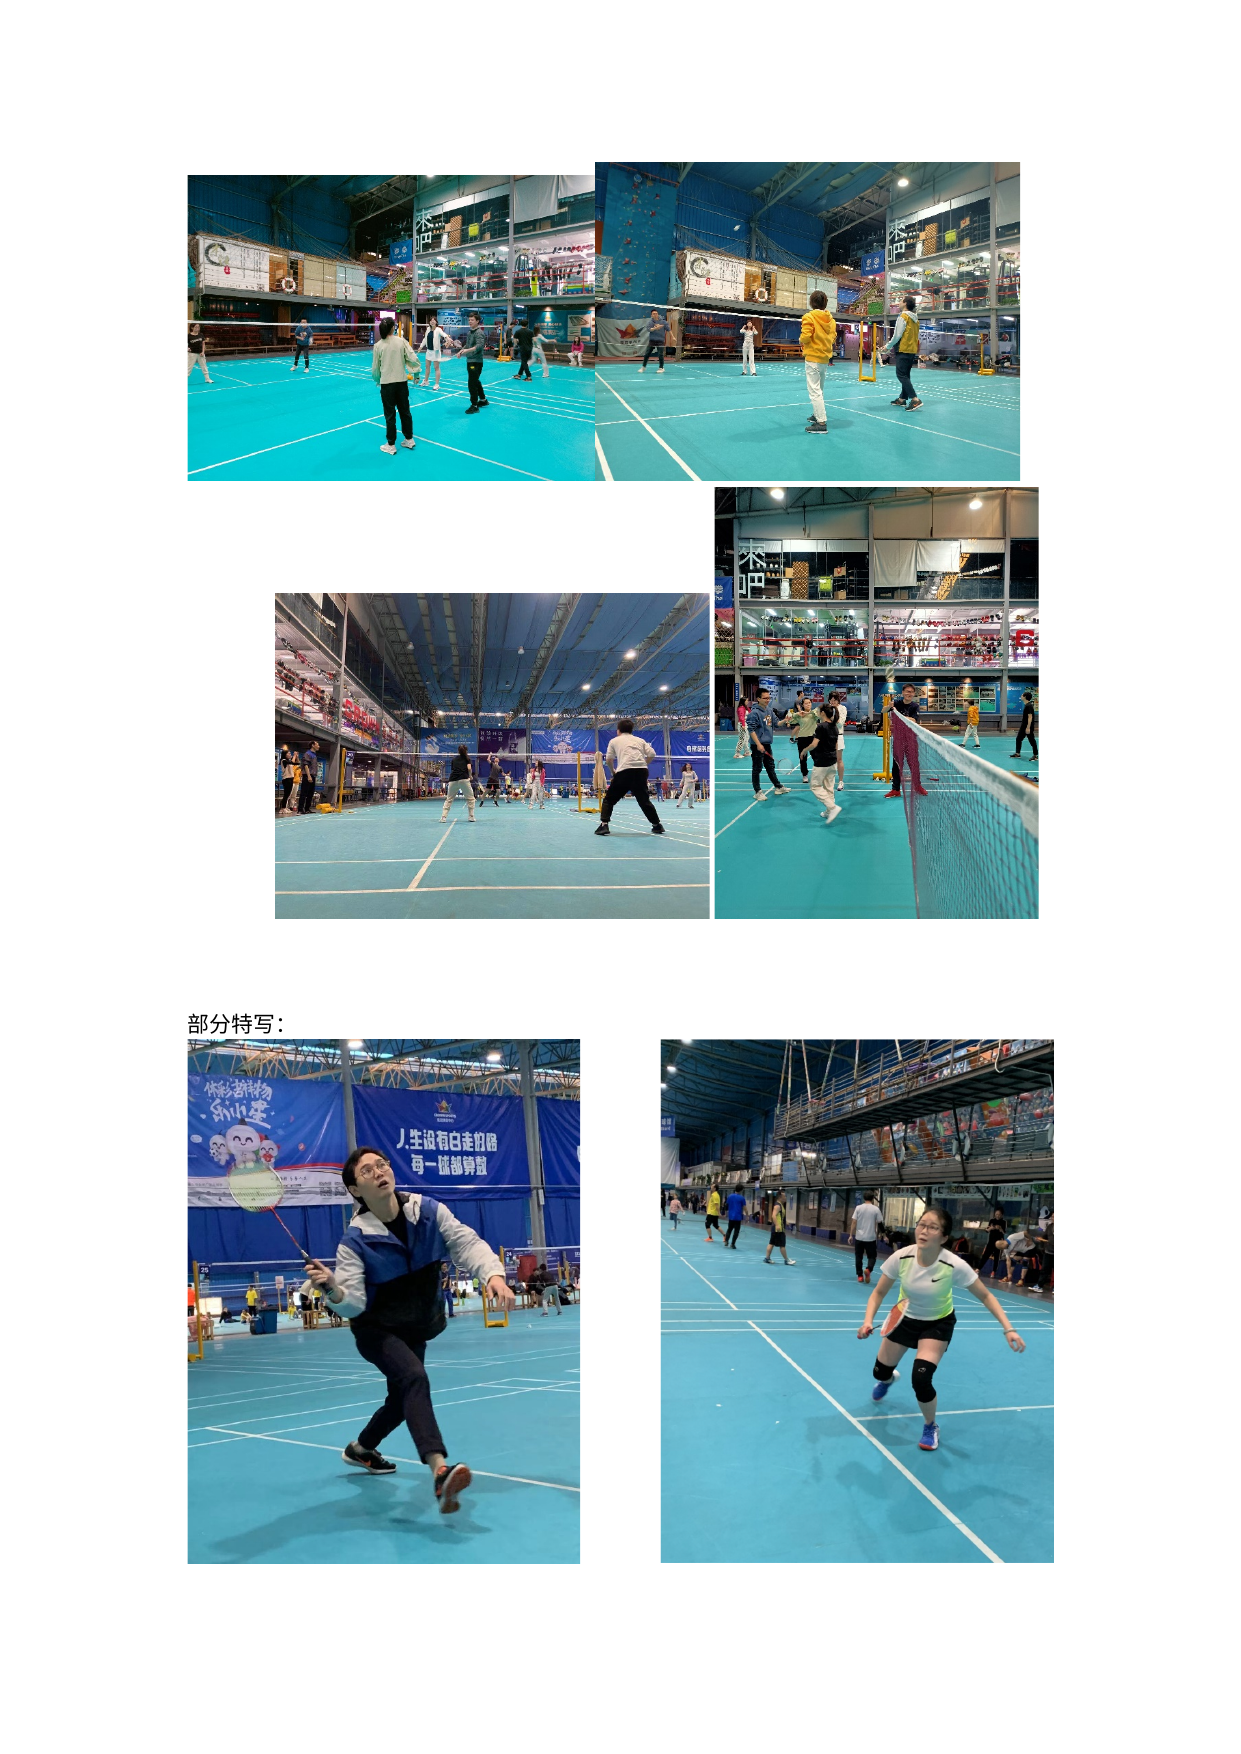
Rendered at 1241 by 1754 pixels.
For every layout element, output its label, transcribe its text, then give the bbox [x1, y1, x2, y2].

picture [275, 593, 710, 919]
picture [196, 211, 204, 217]
picture [207, 218, 220, 227]
picture [661, 1040, 1054, 1562]
picture [187, 162, 1021, 481]
picture [714, 487, 1039, 919]
picture [187, 1039, 581, 1564]
picture [187, 204, 195, 224]
text 部分特写： [187, 1007, 1053, 1039]
